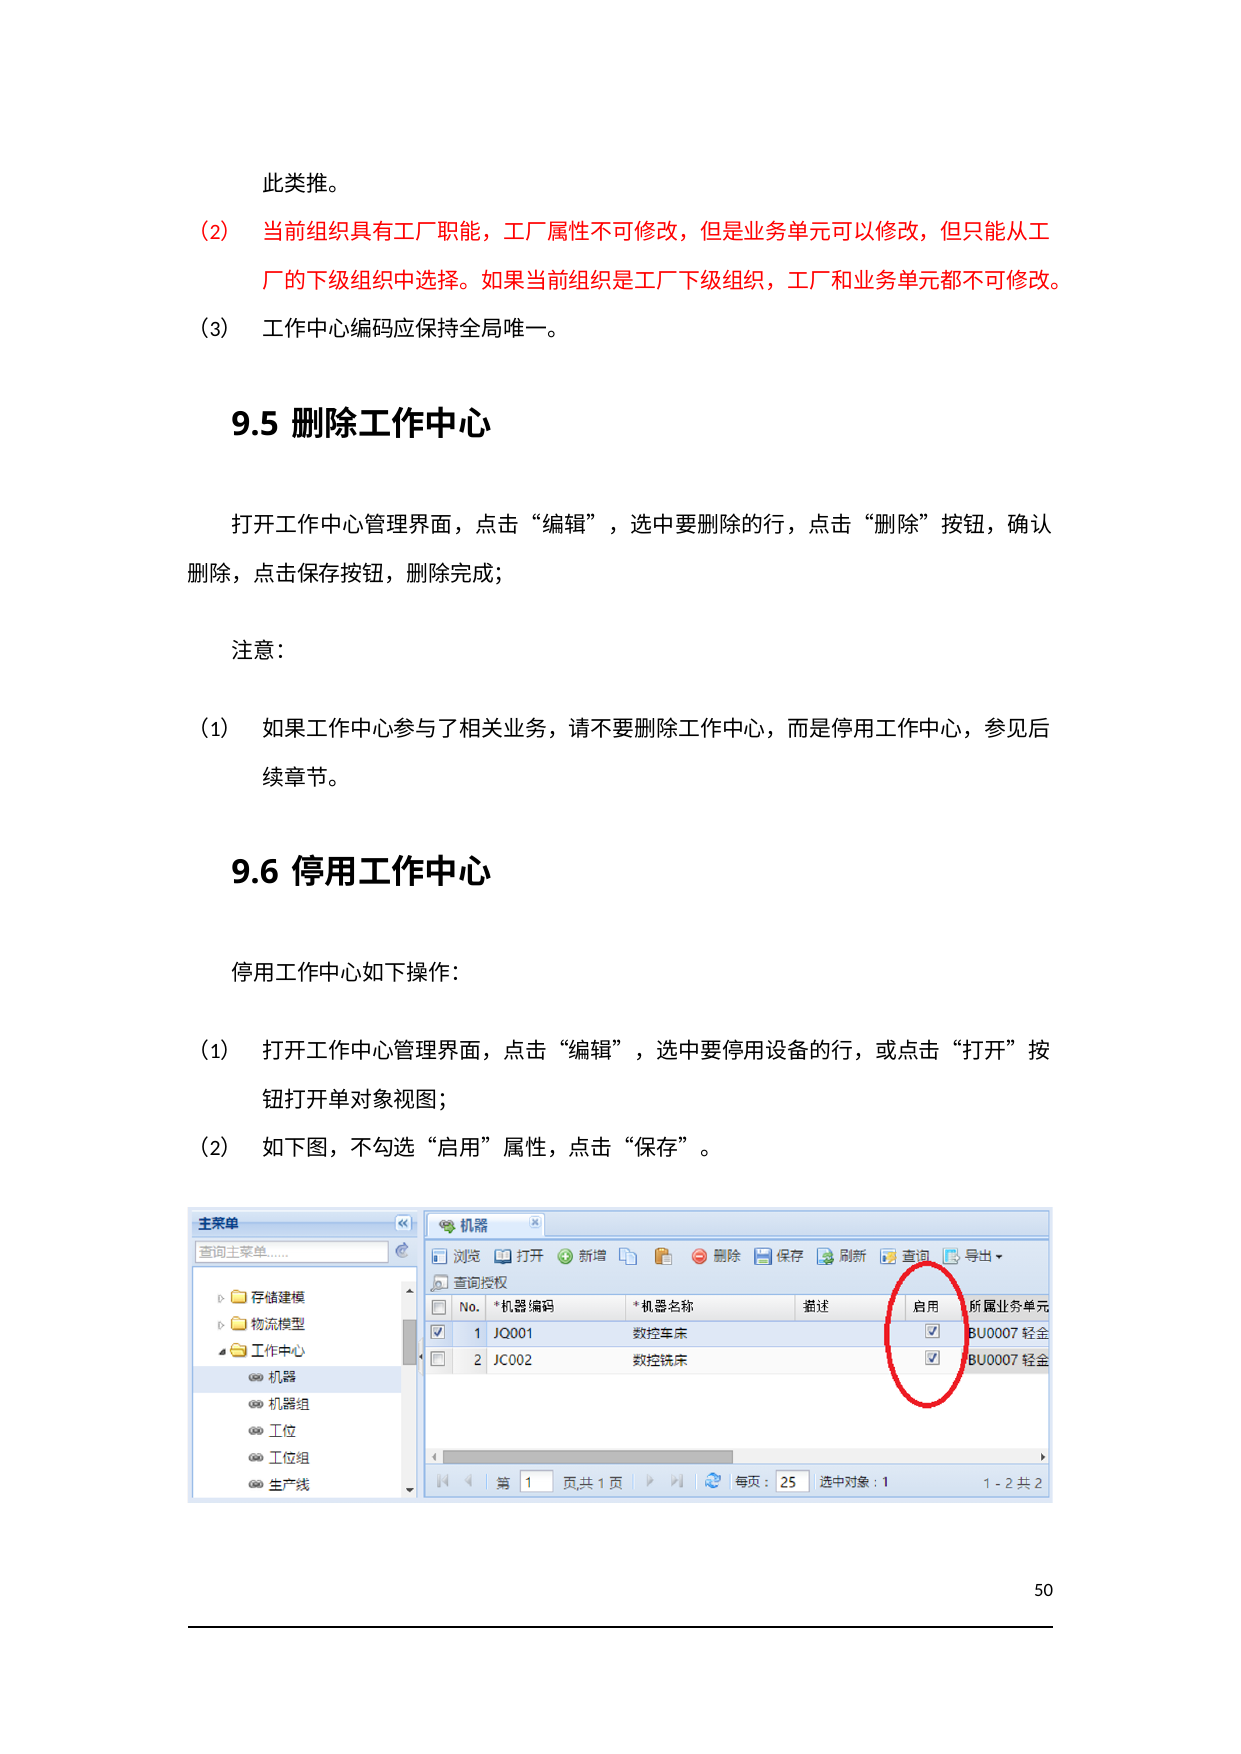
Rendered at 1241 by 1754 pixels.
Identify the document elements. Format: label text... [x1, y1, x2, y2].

text 打开工作中心管理界面，点击“编辑”，选中要删除的行，点击“删除”按钮，确认删除，点击保存按钮，删除完成； [187, 507, 1053, 588]
list 当前组织具有工厂职能，工厂属性不可修改，但是业务单元可以修改，但只能从工厂的下级组织中选择。如果当前组织是工厂下级组织，工厂和业务单元都不可修改。 [187, 214, 1053, 295]
list 打开工作中心管理界面，点击“编辑”，选中要停用设备的行，或点击“打开”按钮打开单对象视图； [187, 1032, 1053, 1114]
text 停用工作中心如下操作： [231, 955, 1053, 987]
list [187, 165, 1053, 198]
text 注意： [187, 633, 1053, 665]
subtitle 删除工作中心 [231, 388, 1053, 453]
subtitle 停用工作中心 [231, 837, 1053, 902]
list 如果工作中心参与了相关业务，请不要删除工作中心，而是停用工作中心，参见后续章节。 [187, 710, 1053, 792]
list 如下图，不勾选“启用”属性，点击“保存”。 [187, 1129, 1053, 1162]
list 工作中心编码应保持全局唯一。 [187, 311, 1053, 343]
picture [187, 1207, 1053, 1503]
